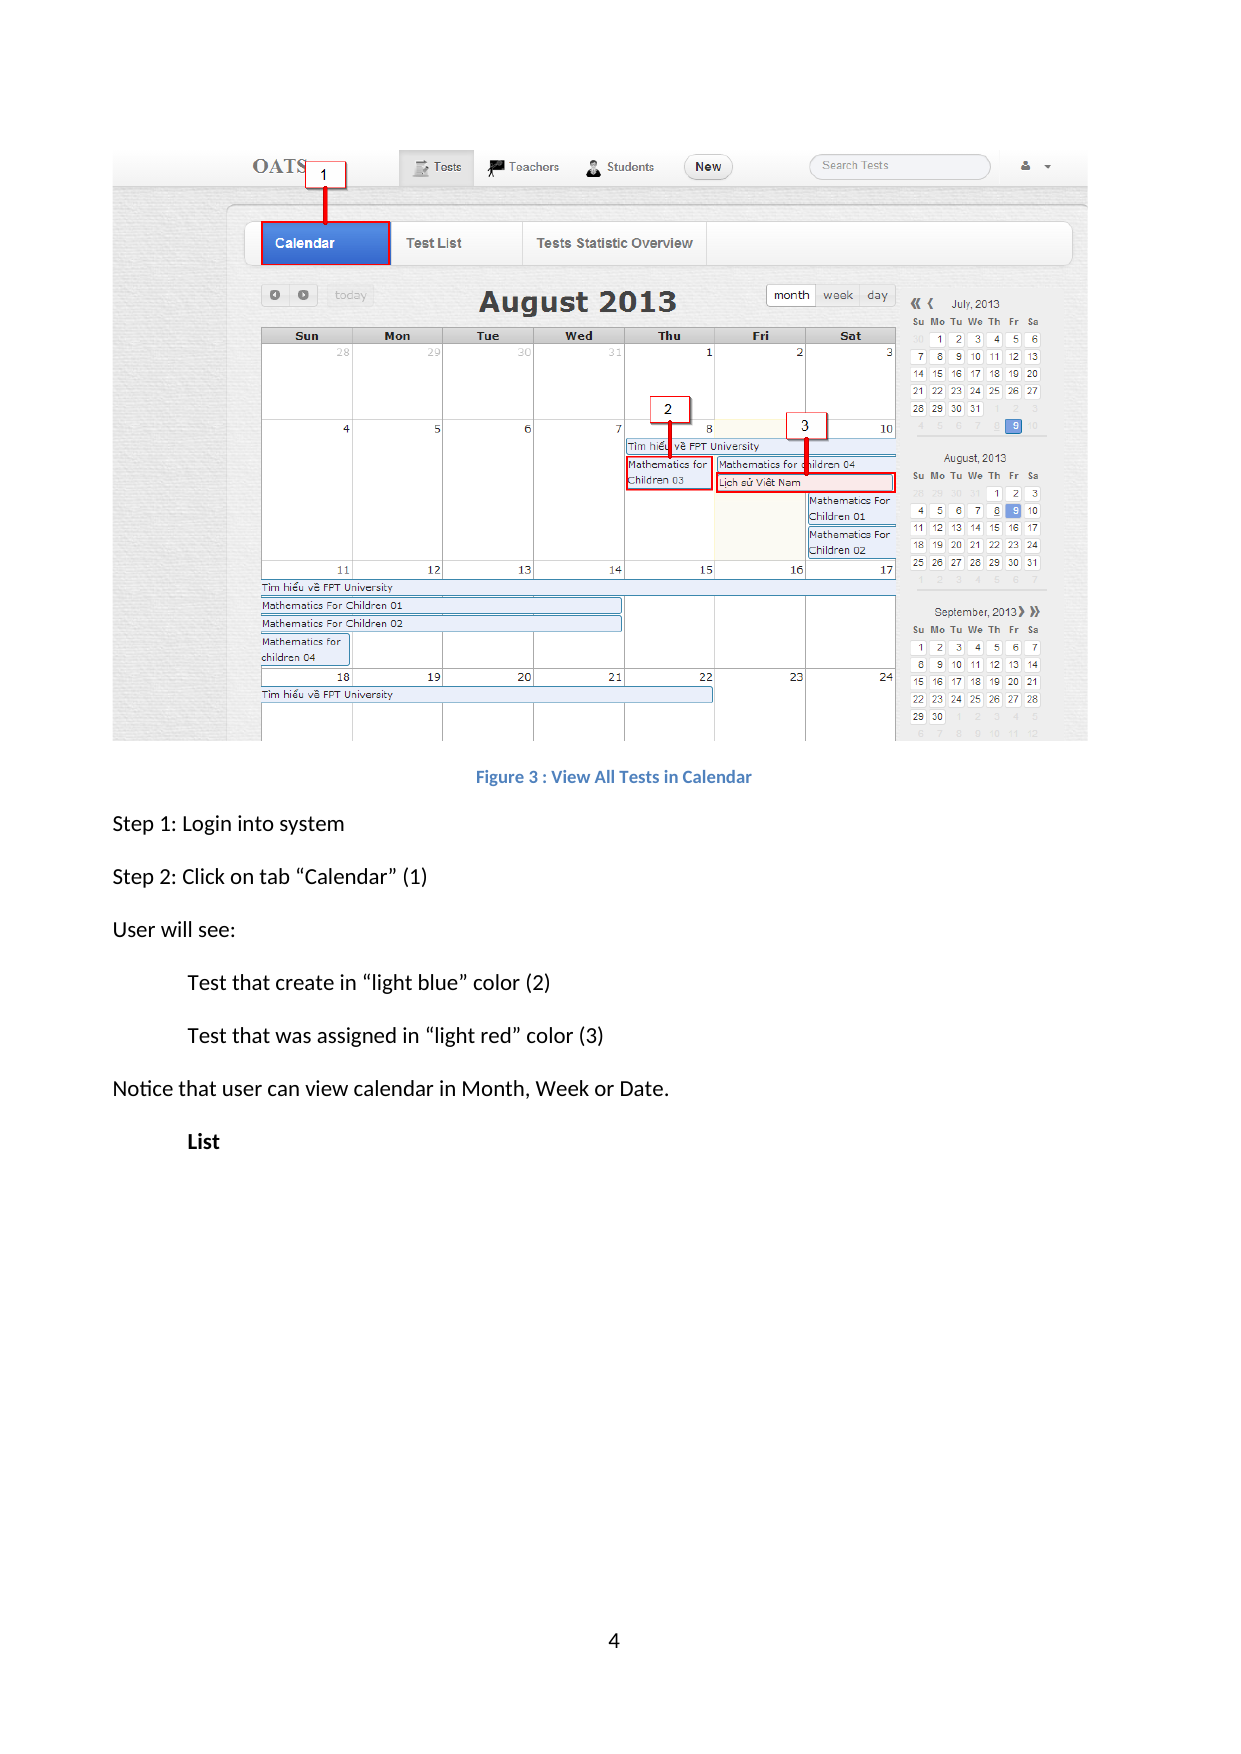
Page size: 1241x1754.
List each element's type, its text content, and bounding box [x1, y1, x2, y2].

text Test that create in “light blue” color (2) [112, 968, 1115, 996]
text User will see: [112, 915, 1115, 943]
text Test that was assigned in “light red” color (3) [112, 1021, 1115, 1049]
text Step 2: Click on tab “Calendar” (1) [112, 862, 1115, 890]
picture [112, 150, 1088, 741]
text Step 1: Login into system [112, 809, 1115, 837]
text List [112, 1127, 1115, 1156]
text Notice that user can view calendar in Month, Week or Date. [112, 1074, 1115, 1102]
